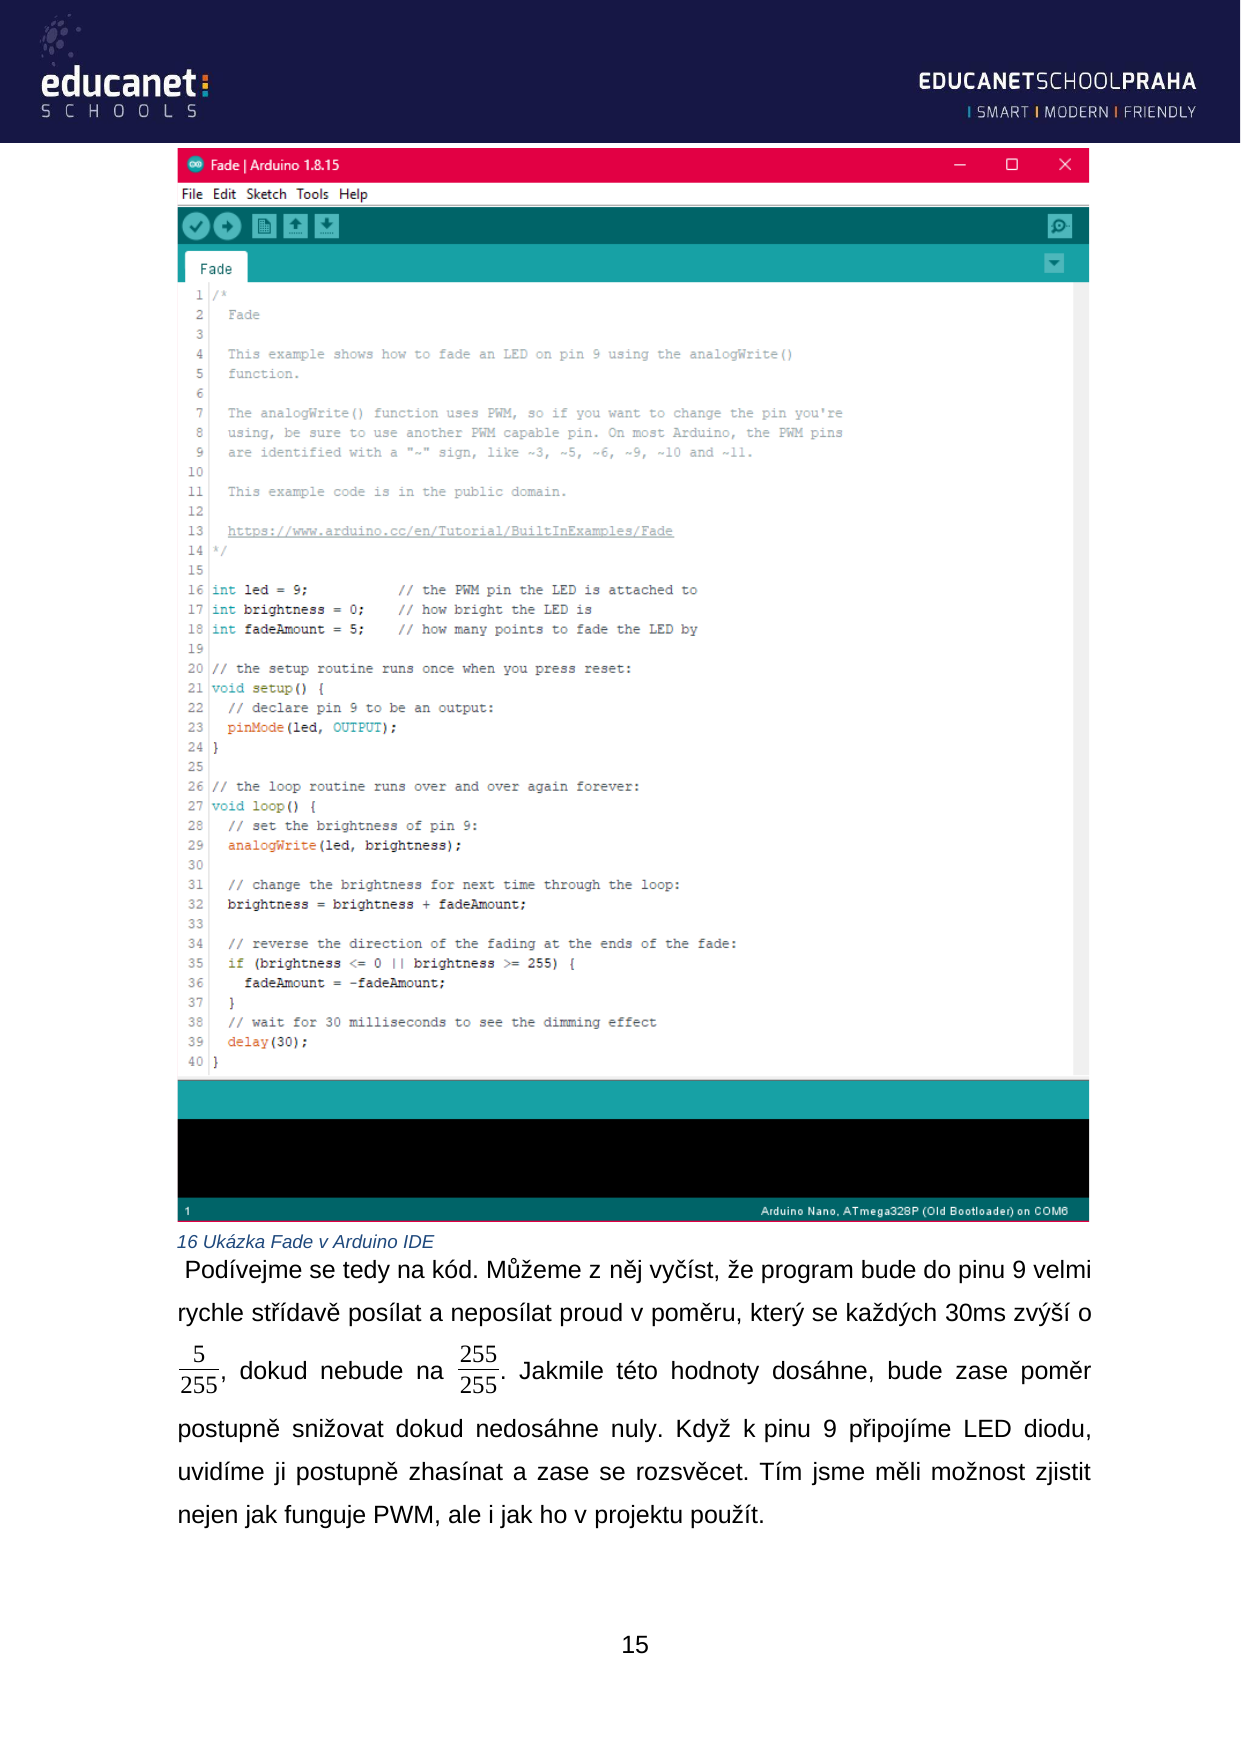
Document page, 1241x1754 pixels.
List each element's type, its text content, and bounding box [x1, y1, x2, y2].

picture [176, 148, 1089, 1220]
text Podívejme se tedy na kód. Můžeme z něj vyčíst, že program bude do pinu 9 velmi rychle střídavě posílat a neposílat proud v poměru, který se každých 30ms zvýší o , dokud nebude na . Jakmile této hodnoty dosáhne, bude zase poměr postupně snižovat dokud nedosáhne nuly. Když k pinu 9 připojíme LED diodu, uvidíme ji postupně zhasínat a zase se rozsvěcet. Tím jsme měli možnost zjistit nejen jak funguje PWM, ale i jak ho v projektu použít. [177, 1255, 1092, 1529]
picture [0, 0, 1241, 143]
